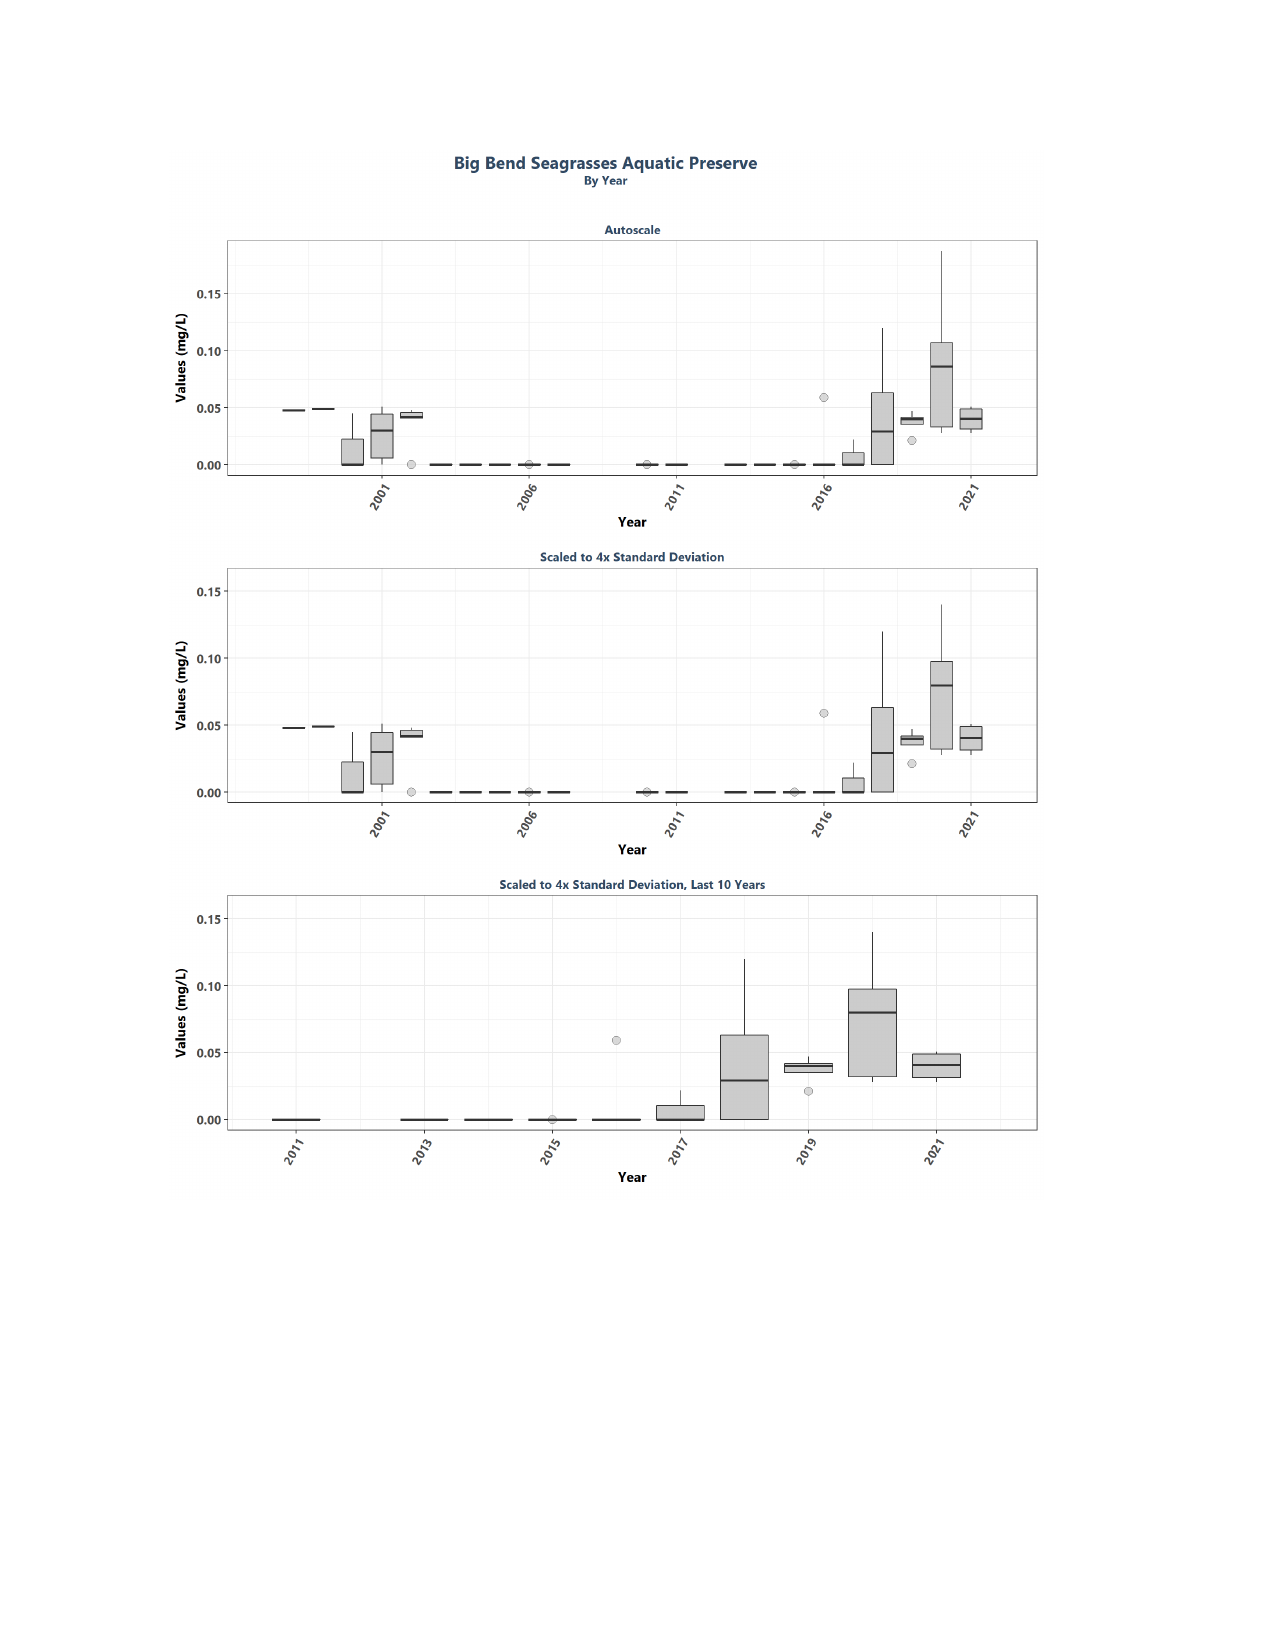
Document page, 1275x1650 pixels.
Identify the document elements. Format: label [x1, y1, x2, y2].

picture [168, 150, 1044, 1200]
